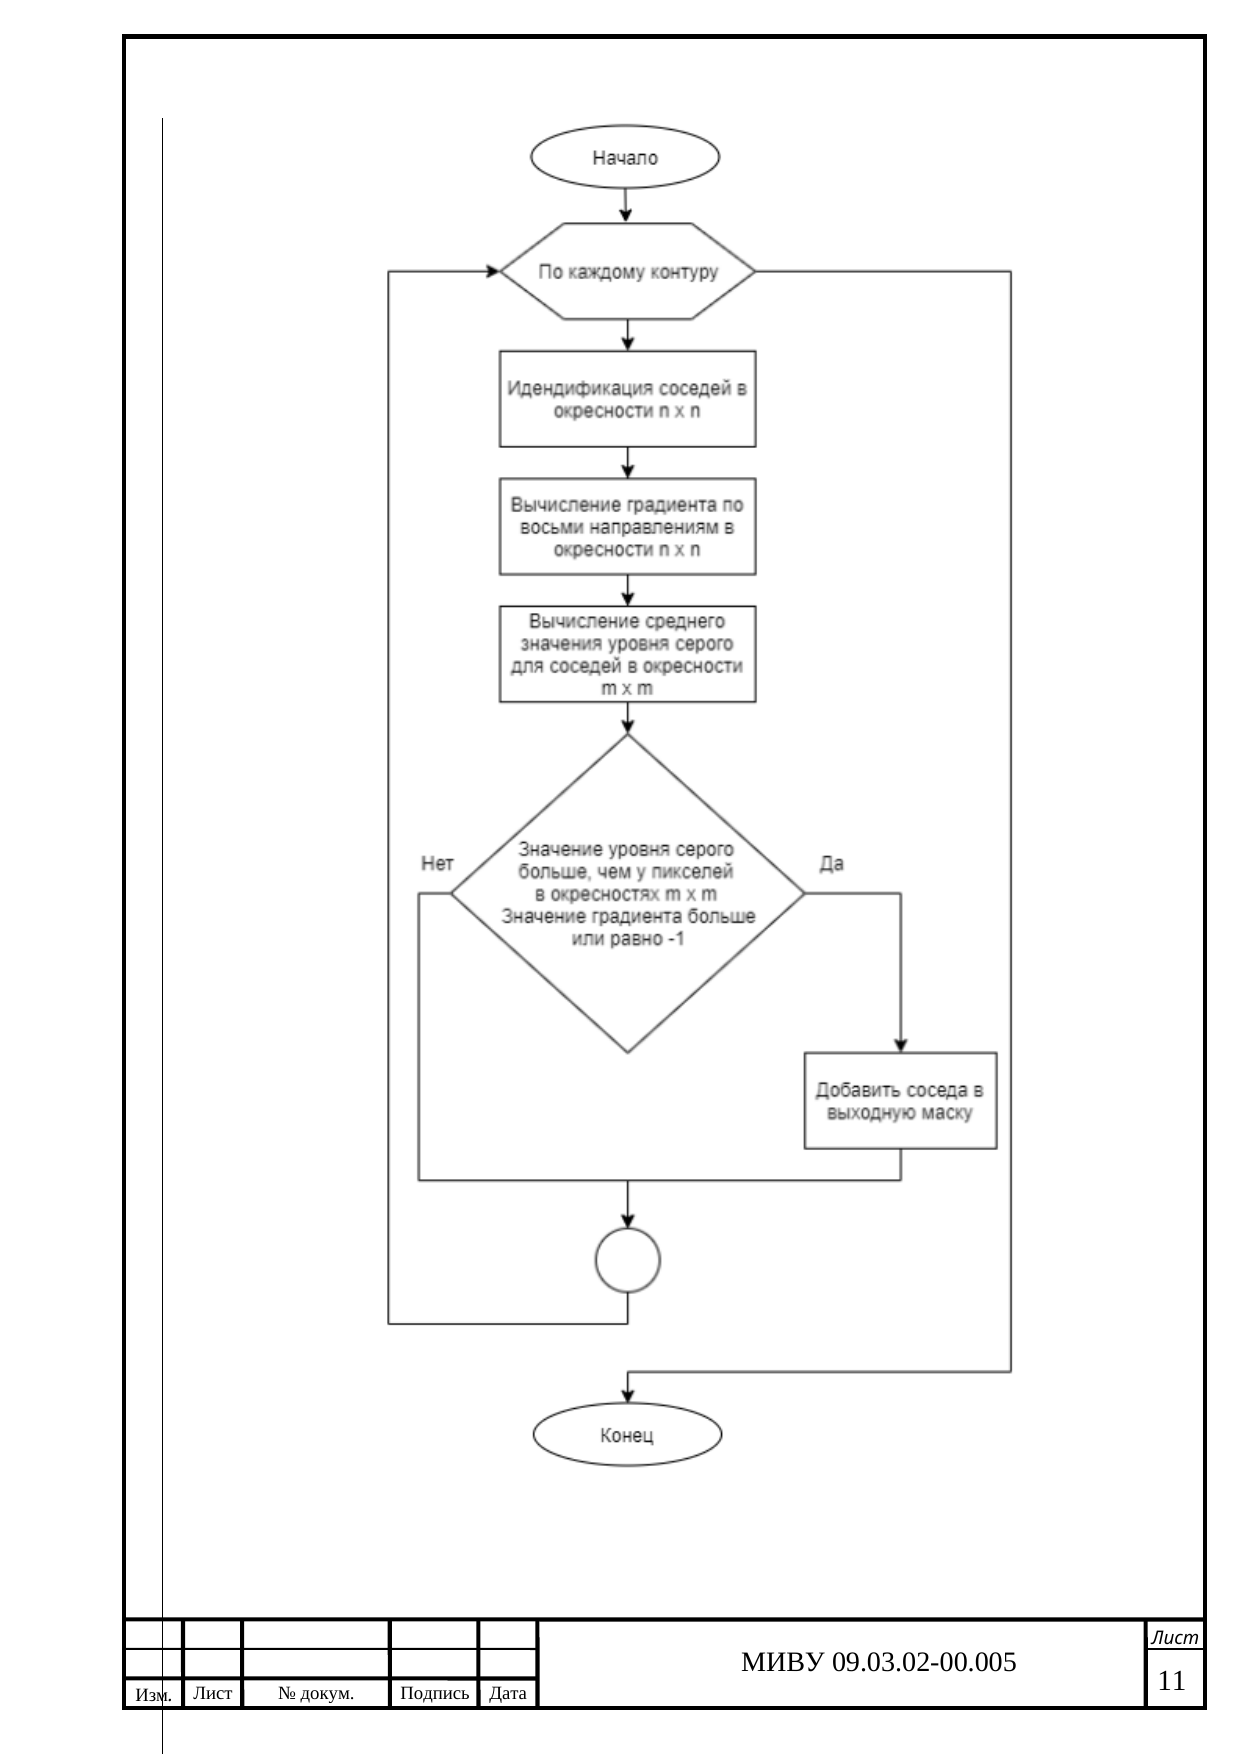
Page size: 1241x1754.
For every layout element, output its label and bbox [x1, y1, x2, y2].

picture [383, 118, 1020, 1469]
